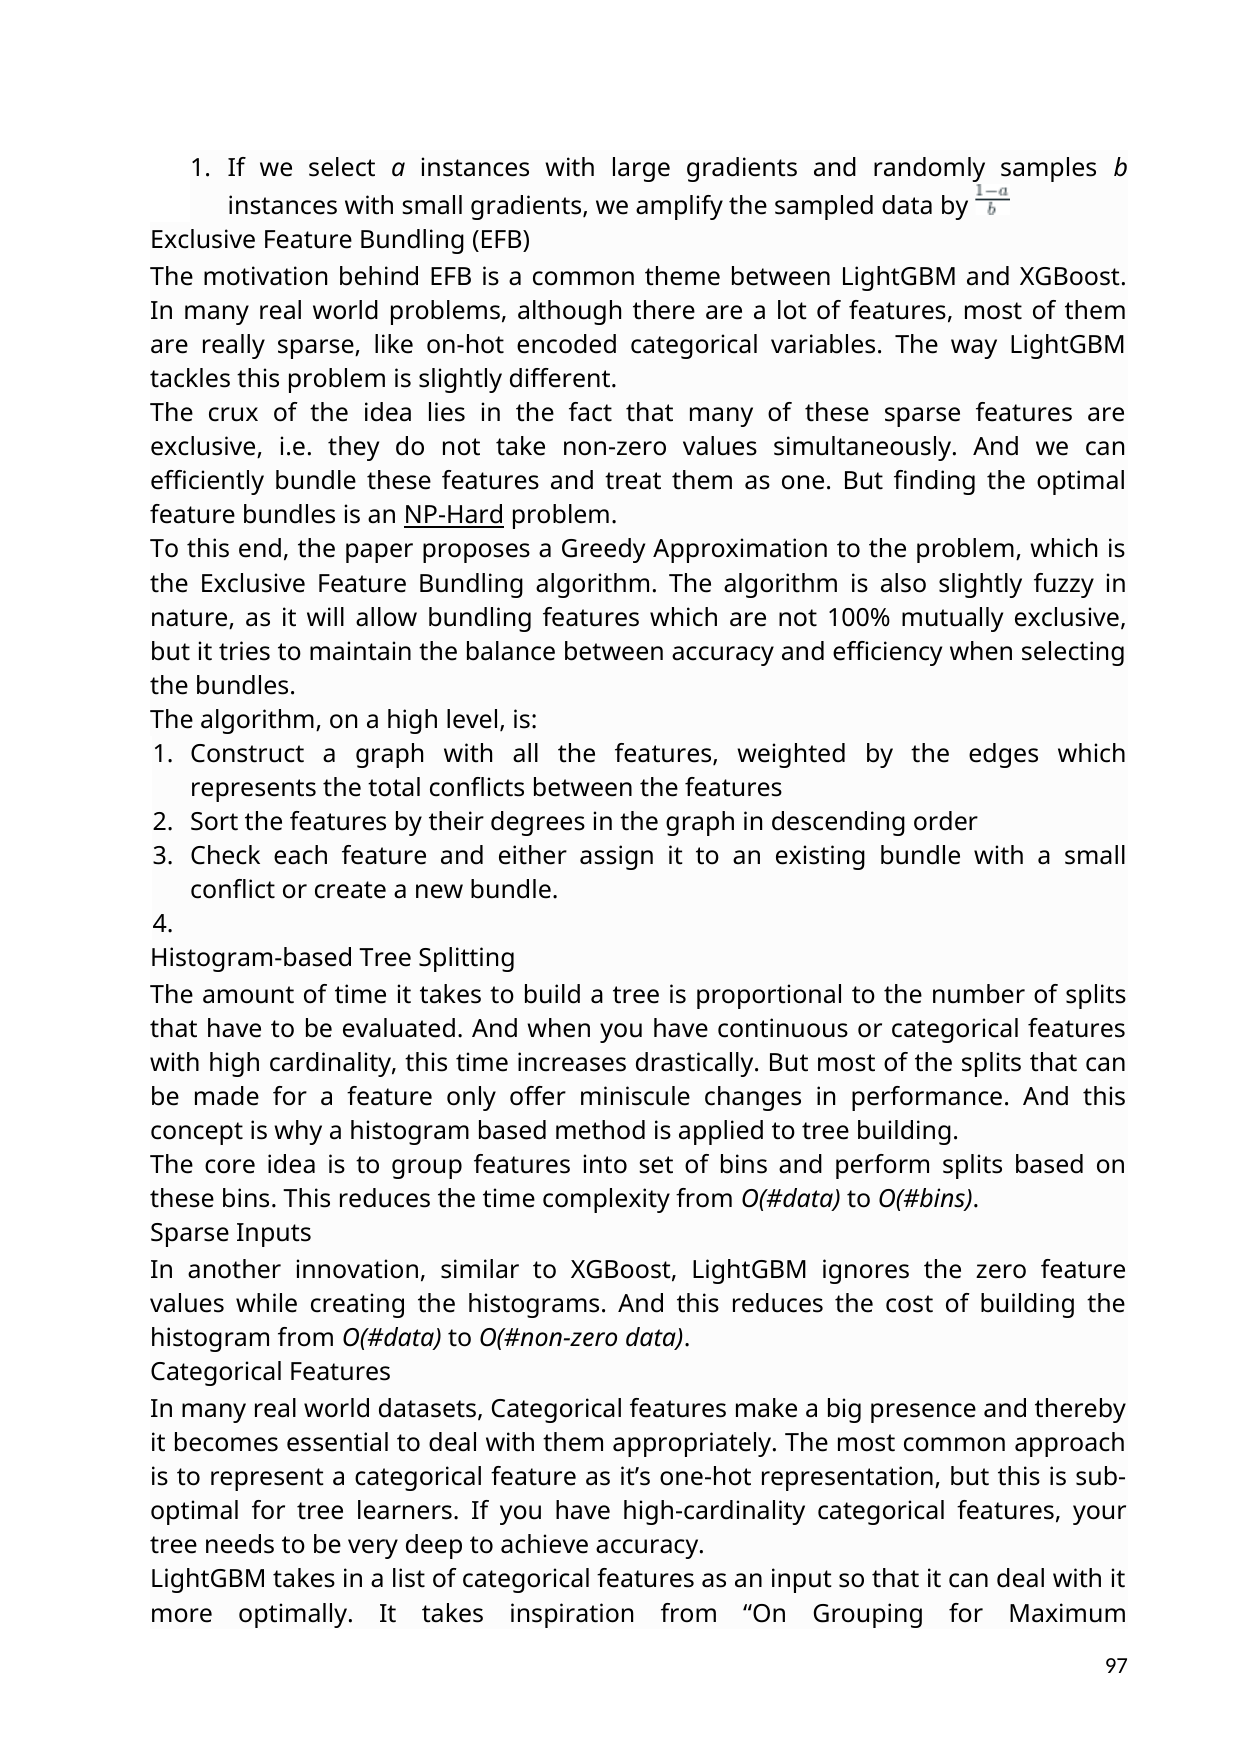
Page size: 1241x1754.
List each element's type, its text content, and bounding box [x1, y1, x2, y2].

list Check each feature and either assign it to an existing bundle with a small conflict or create a new bundle. [152, 838, 1128, 906]
list Construct a graph with all the features, weighted by the edges which represents the total conflicts between the features [152, 736, 1128, 804]
list Sort the features by their degrees in the graph in descending order [152, 804, 1128, 838]
text In another innovation, similar to XGBoost, LightGBM ignores the zero feature values while creating the histograms. And this reduces the cost of building the histogram from O(#data) to O(#non-zero data). [150, 1252, 1128, 1354]
subtitle Sparse Inputs [150, 1215, 1128, 1249]
text The algorithm, on a high level, is: [150, 701, 1128, 736]
text In many real world datasets, Categorical features make a big presence and thereby it becomes essential to deal with them appropriately. The most common approach is to represent a categorical feature as it’s one-hot representation, but this is sub-optimal for tree learners. If you have high-cardinality categorical features, your tree needs to be very deep to achieve accuracy. [150, 1391, 1128, 1561]
text The amount of time it takes to build a tree is proportional to the number of splits that have to be evaluated. And when you have continuous or categorical features with high cardinality, this time increases drastically. But most of the splits that can be made for a feature only offer miniscule changes in performance. And this concept is why a histogram based method is applied to tree building. [150, 977, 1128, 1147]
text The core idea is to group features into set of bins and perform splits based on these bins. This reduces the time complexity from O(#data) to O(#bins). [150, 1147, 1128, 1215]
picture [975, 184, 1010, 215]
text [150, 1561, 1128, 1629]
subtitle Categorical Features [150, 1354, 1128, 1388]
subtitle Exclusive Feature Bundling (EFB) [150, 222, 1128, 256]
text To this end, the paper proposes a Greedy Approximation to the problem, which is the Exclusive Feature Bundling algorithm. The algorithm is also slightly fuzzy in nature, as it will allow bundling features which are not 100% mutually exclusive, but it tries to maintain the balance between accuracy and efficiency when selecting the bundles. [150, 531, 1128, 701]
list If we select a instances with large gradients and randomly samples b instances with small gradients, we amplify the sampled data by [190, 150, 1128, 222]
subtitle Histogram-based Tree Splitting [150, 940, 1128, 974]
text The motivation behind EFB is a common theme between LightGBM and XGBoost. In many real world problems, although there are a lot of features, most of them are really sparse, like on-hot encoded categorical variables. The way LightGBM tackles this problem is slightly different. [150, 259, 1128, 395]
text The crux of the idea lies in the fact that many of these sparse features are exclusive, i.e. they do not take non-zero values simultaneously. And we can efficiently bundle these features and treat them as one. But finding the optimal feature bundles is an NP-Hard problem. [150, 395, 1128, 531]
